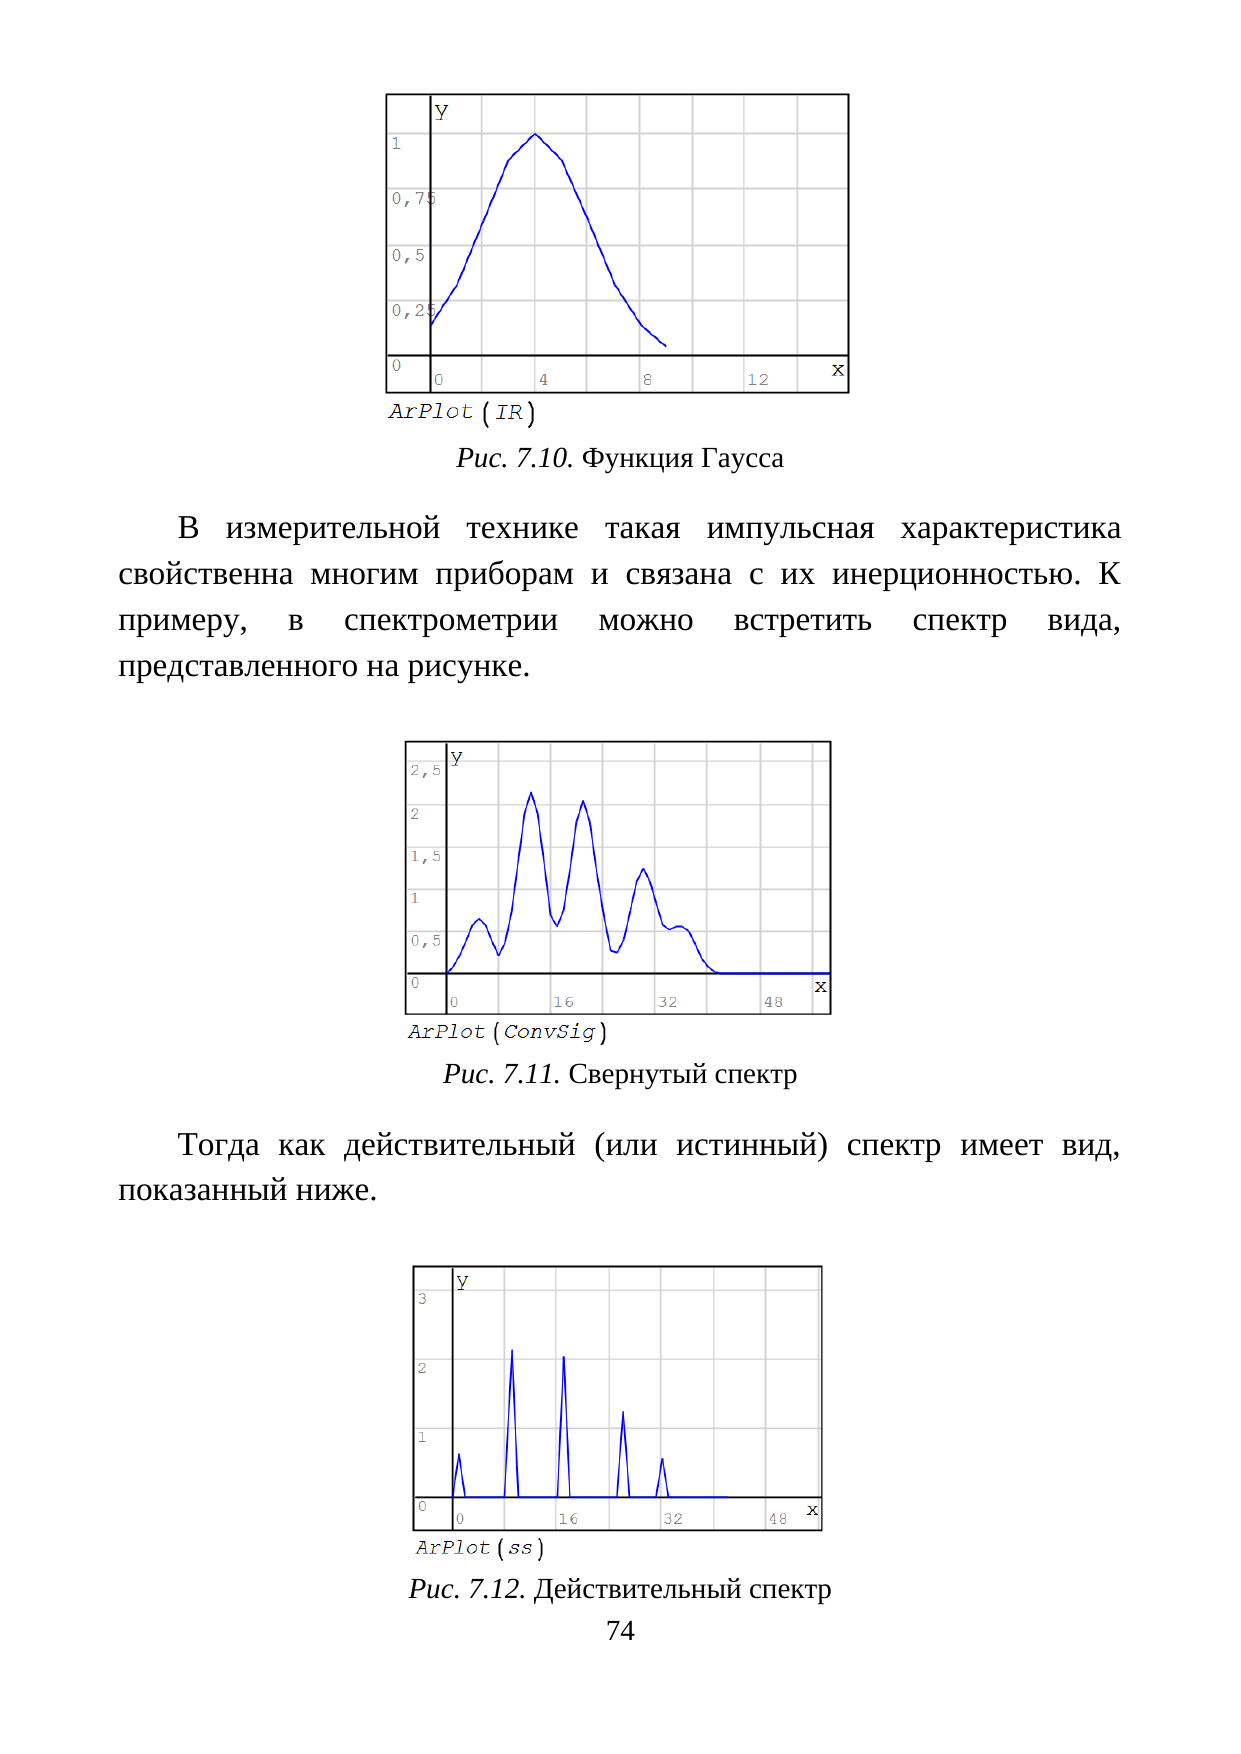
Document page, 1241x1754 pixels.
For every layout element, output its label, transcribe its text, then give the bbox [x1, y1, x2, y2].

text В измерительной технике такая импульсная характеристика свойственна многим приборам и связана с их инерционностью. К примеру, в спектрометрии можно встретить спектр вида, представленного на рисунке. [118, 507, 1122, 683]
text Рис. 7.10. Функция Гаусса [118, 440, 1122, 473]
text Рис. 7.11. Свернутый спектр [118, 1057, 1122, 1090]
picture [380, 88, 860, 440]
text Рис. 7.12. Действительный спектр [118, 1572, 1122, 1605]
picture [408, 1261, 832, 1572]
text Тогда как действительный (или истинный) спектр имеет вид, показанный ниже. [118, 1124, 1122, 1208]
picture [400, 736, 840, 1057]
